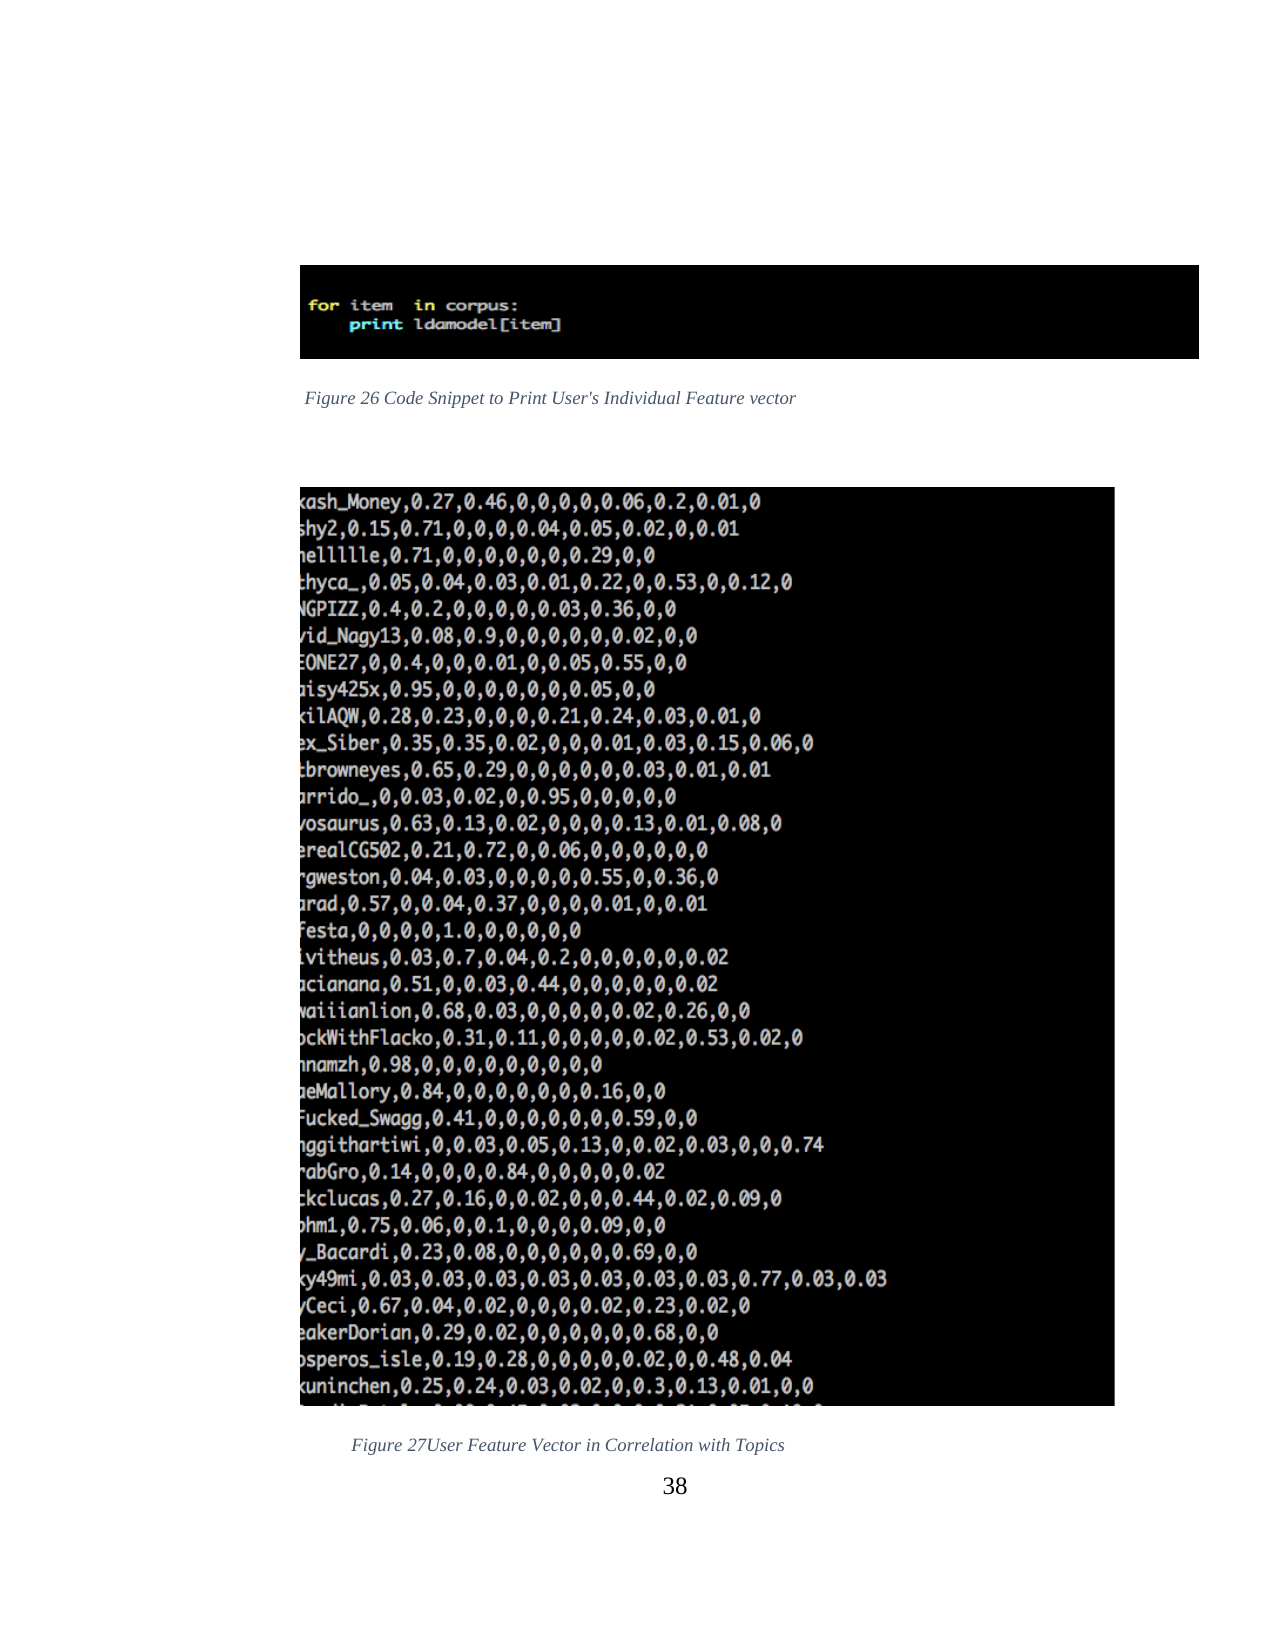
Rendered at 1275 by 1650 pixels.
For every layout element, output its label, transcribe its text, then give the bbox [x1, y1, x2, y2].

picture [300, 487, 1115, 1406]
picture [300, 265, 1199, 359]
